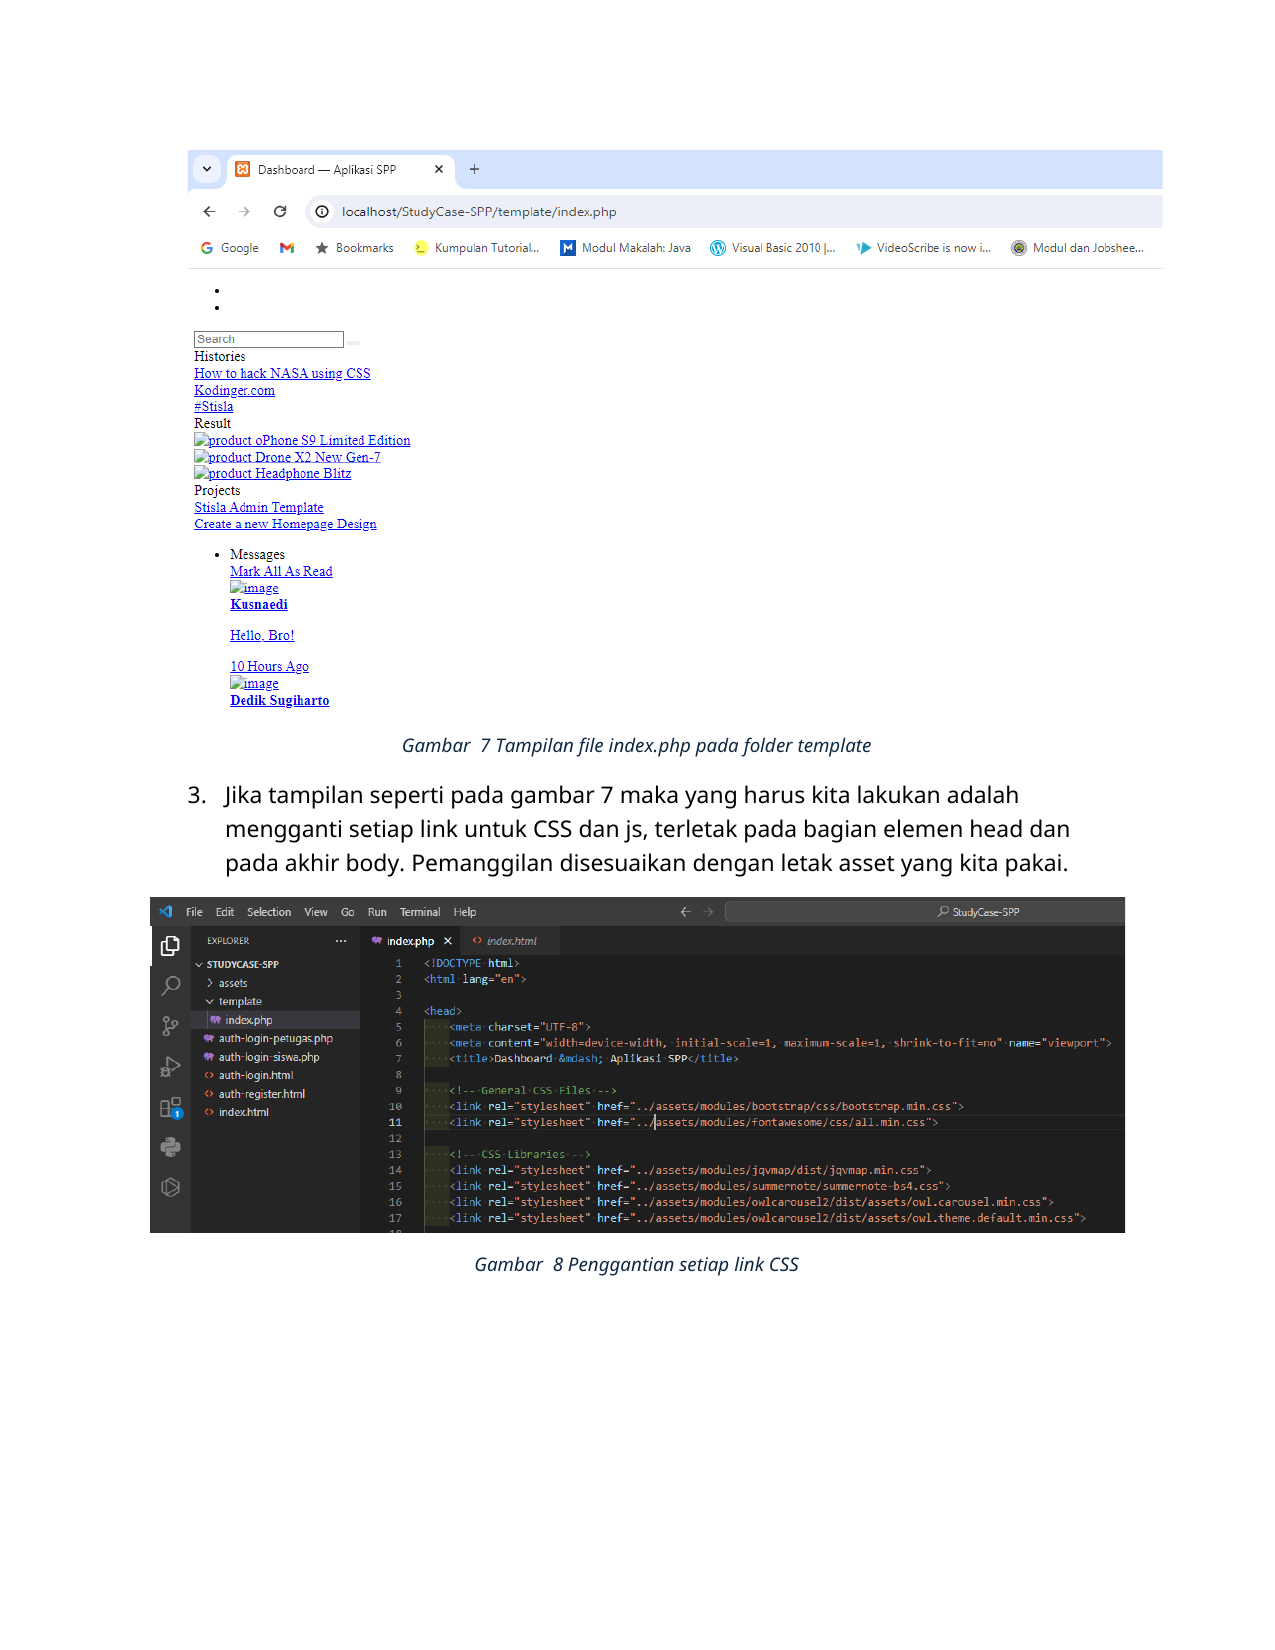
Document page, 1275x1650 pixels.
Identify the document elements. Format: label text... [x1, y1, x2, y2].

picture [150, 897, 1125, 1233]
picture [187, 150, 1163, 714]
list Jika tampilan seperti pada gambar 7 maka yang harus kita lakukan adalah mengganti setiap link untuk CSS dan js, terletak pada bagian elemen head dan pada akhir body. Pemanggilan disesuaikan dengan letak asset yang kita pakai. [187, 779, 1125, 878]
